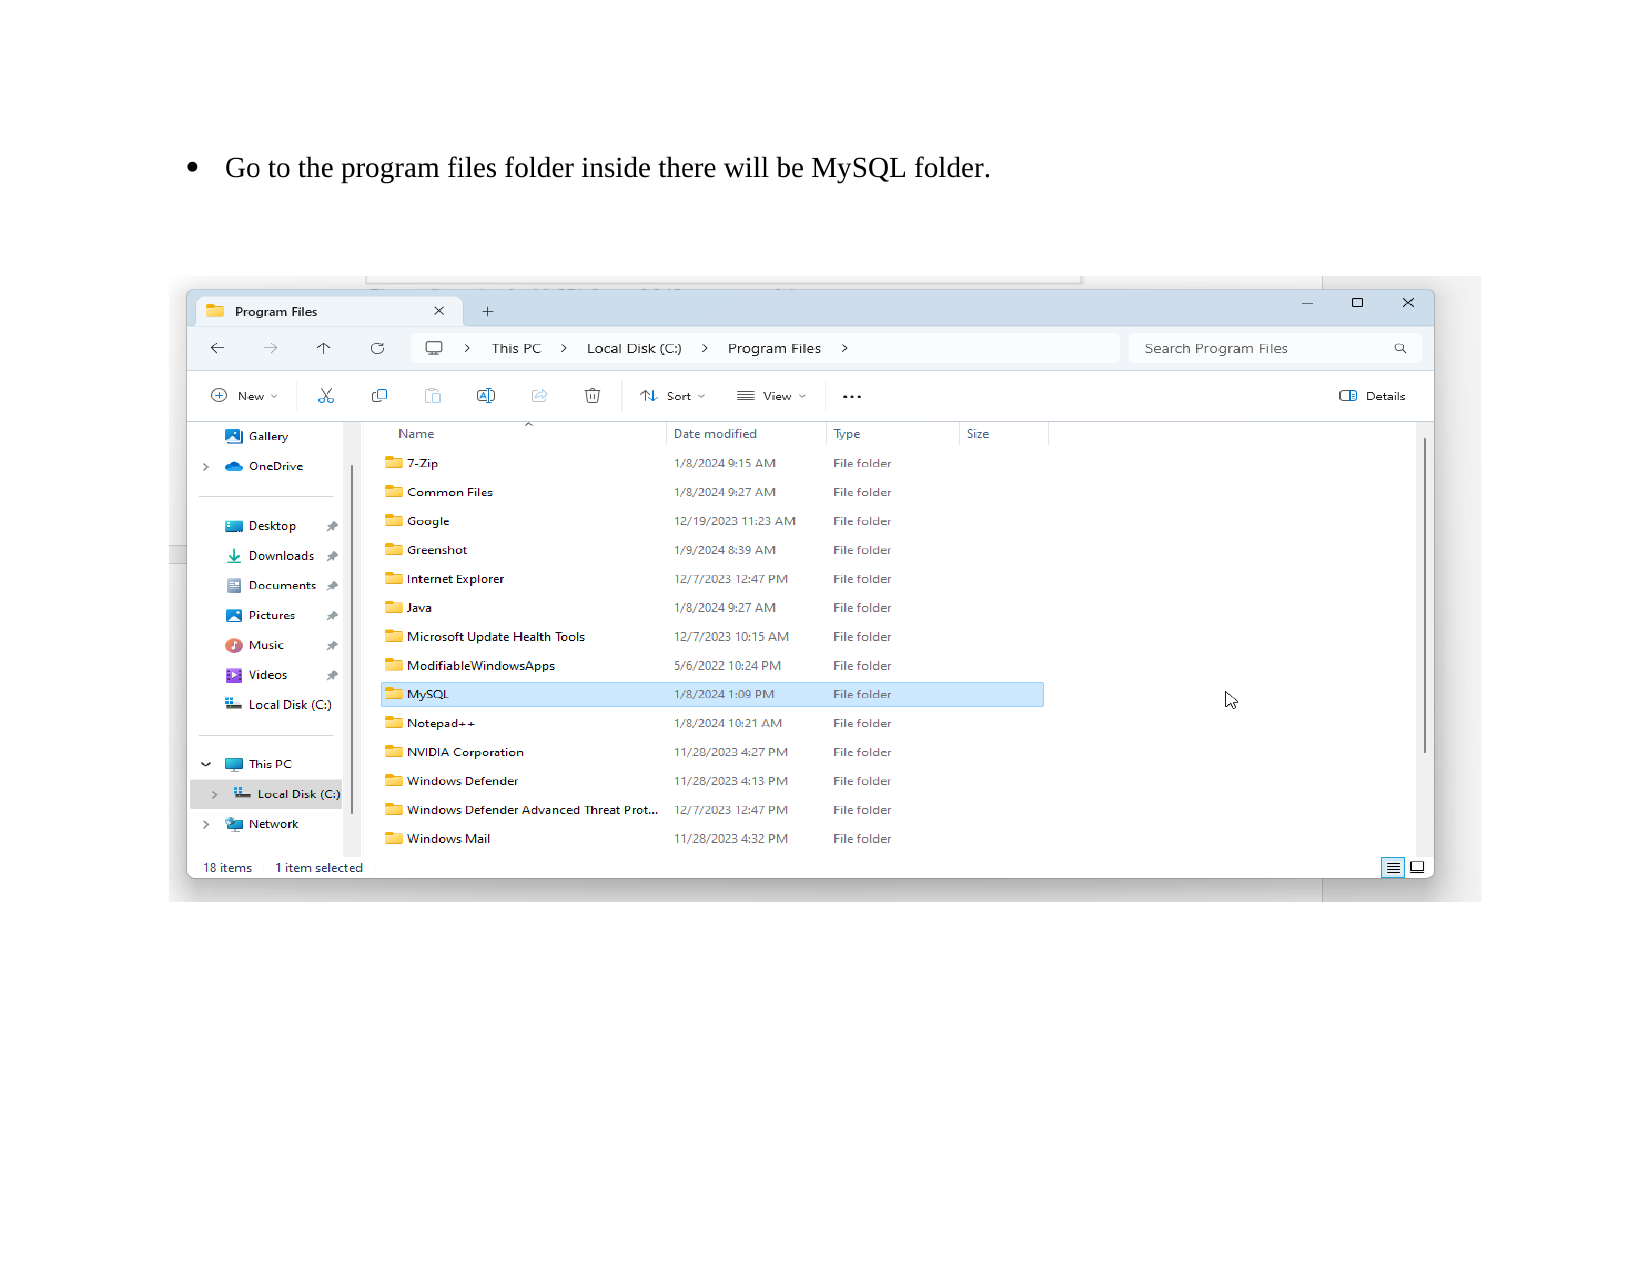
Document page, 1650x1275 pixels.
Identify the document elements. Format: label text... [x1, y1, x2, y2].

picture [168, 276, 1482, 902]
list Go to the program files folder inside there will be MySQL folder. [187, 150, 1500, 184]
